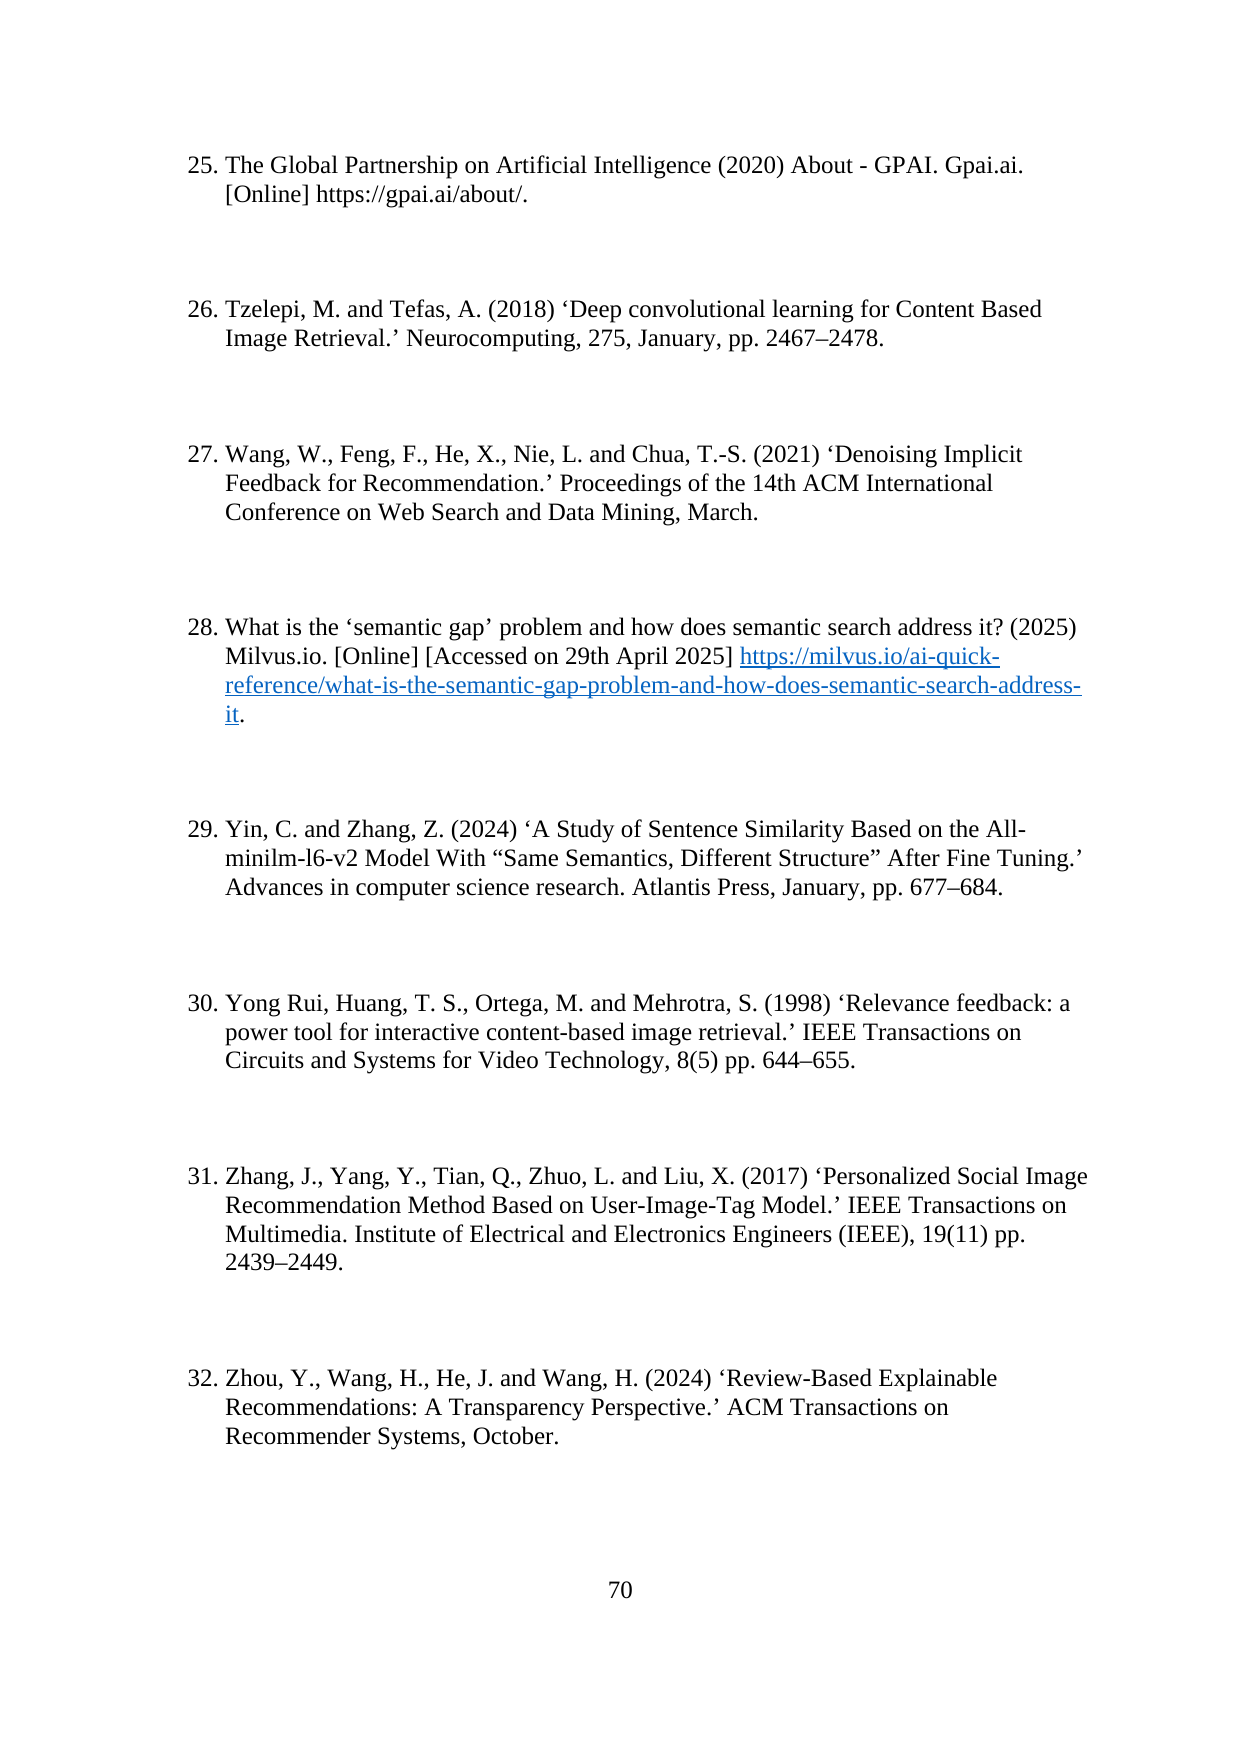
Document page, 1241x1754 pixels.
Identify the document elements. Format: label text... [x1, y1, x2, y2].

list What is the ‘semantic gap’ problem and how does semantic search address it? (2025) Milvus.io. [Online] [Accessed on 29th April 2025] https://milvus.io/ai-quick-reference/what-is-the-semantic-gap-problem-and-how-does-semantic-search-address-it. [187, 612, 1090, 727]
list Yin, C. and Zhang, Z. (2024) ‘A Study of Sentence Similarity Based on the All-minilm-l6-v2 Model With “Same Semantics, Different Structure” After Fine Tuning.’ Advances in computer science research. Atlantis Press, January, pp. 677–684. [187, 814, 1090, 901]
list Zhou, Y., Wang, H., He, J. and Wang, H. (2024) ‘Review-Based Explainable Recommendations: A Transparency Perspective.’ ACM Transactions on Recommender Systems, October. [187, 1363, 1090, 1449]
list The Global Partnership on Artificial Intelligence (2020) About - GPAI. Gpai.ai. [Online] https://gpai.ai/about/. ‌ [187, 150, 1090, 207]
list Tzelepi, M. and Tefas, A. (2018) ‘Deep convolutional learning for Content Based Image Retrieval.’ Neurocomputing, 275, January, pp. 2467–2478. [187, 294, 1090, 352]
list Wang, W., Feng, F., He, X., Nie, L. and Chua, T.-S. (2021) ‘Denoising Implicit Feedback for Recommendation.’ Proceedings of the 14th ACM International Conference on Web Search and Data Mining, March. [187, 439, 1090, 525]
list Yong Rui, Huang, T. S., Ortega, M. and Mehrotra, S. (1998) ‘Relevance feedback: a power tool for interactive content-based image retrieval.’ IEEE Transactions on Circuits and Systems for Video Technology, 8(5) pp. 644–655. [187, 988, 1090, 1074]
list Zhang, J., Yang, Y., Tian, Q., Zhuo, L. and Liu, X. (2017) ‘Personalized Social Image Recommendation Method Based on User-Image-Tag Model.’ IEEE Transactions on Multimedia. Institute of Electrical and Electronics Engineers (IEEE), 19(11) pp. 2439–2449. [187, 1161, 1090, 1276]
